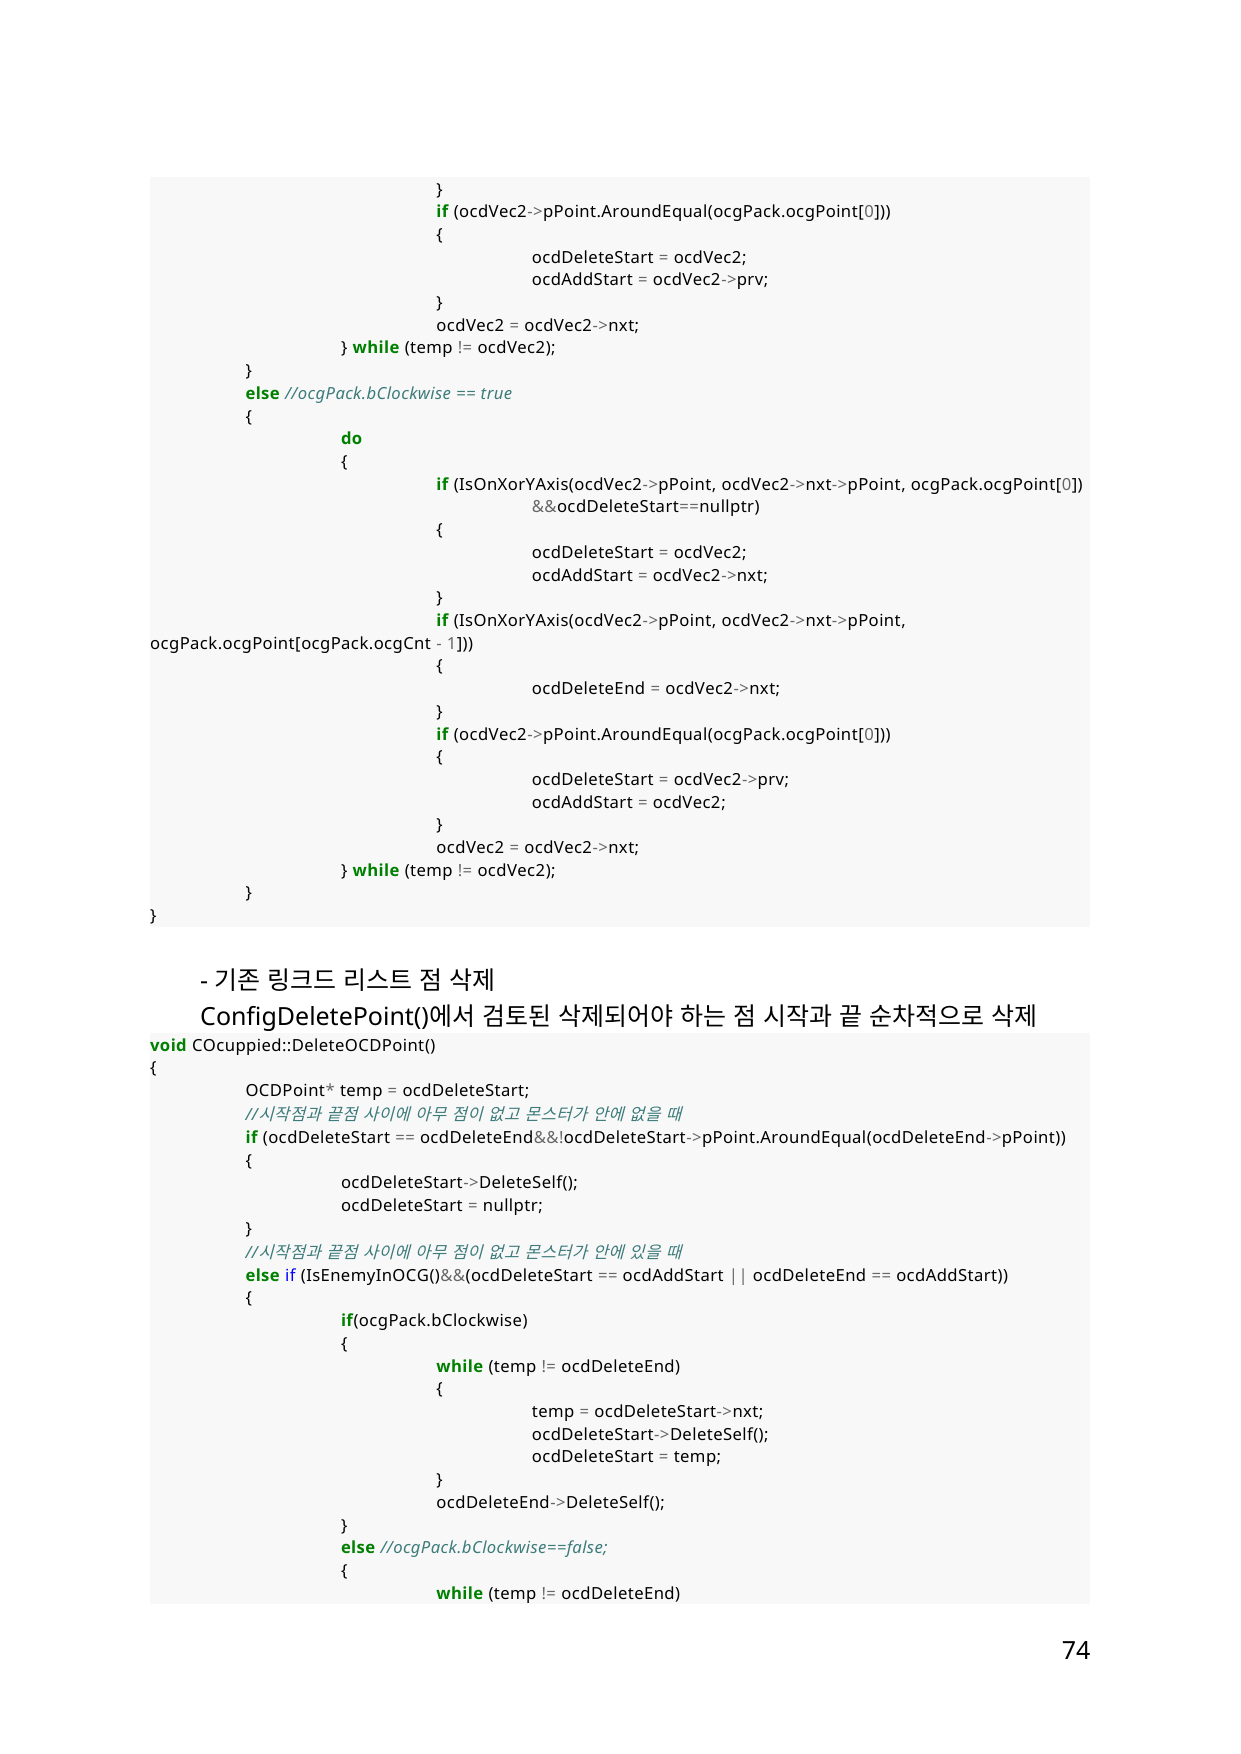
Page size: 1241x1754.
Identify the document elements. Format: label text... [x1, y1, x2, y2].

text else //ocgPack.bClockwise == true [150, 382, 1090, 404]
text { [150, 1286, 1090, 1309]
text ocdAddStart = ocdVec2->prv; [150, 268, 1090, 291]
text } [150, 1468, 1090, 1490]
text } [150, 1216, 1090, 1239]
text else if (IsEnemyInOCG()&&(ocdDeleteStart == ocdAddStart || ocdDeleteEnd == ocdAddStart)) [150, 1263, 1090, 1286]
text { [150, 1558, 1090, 1581]
text { [150, 1377, 1090, 1399]
text ocdDeleteStart = ocdVec2; [150, 541, 1090, 563]
text ocdVec2 = ocdVec2->nxt; [150, 836, 1090, 858]
text ocdVec2 = ocdVec2->nxt; [150, 313, 1090, 336]
text ocdDeleteStart->DeleteSelf(); [150, 1171, 1090, 1194]
text { [150, 404, 1090, 427]
text ocdDeleteStart = nullptr; [150, 1194, 1090, 1216]
text OCDPoint* temp = ocdDeleteStart; [150, 1078, 1090, 1101]
text //시작점과 끝점 사이에 아무 점이 없고 몬스터가 안에 없을 때 [150, 1101, 1090, 1126]
text ocdAddStart = ocdVec2; [150, 790, 1090, 813]
text if (ocdDeleteStart == ocdDeleteEnd&&!ocdDeleteStart->pPoint.AroundEqual(ocdDeleteEnd->pPoint)) [150, 1126, 1090, 1148]
text if (IsOnXorYAxis(ocdVec2->pPoint, ocdVec2->nxt->pPoint, ocgPack.ocgPoint[ocgPack.ocgCnt - 1])) [150, 609, 1090, 654]
text } [150, 359, 1090, 382]
text } [150, 1513, 1090, 1536]
text if(ocgPack.bClockwise) [150, 1309, 1090, 1331]
text ocdDeleteStart = temp; [150, 1445, 1090, 1468]
text if (IsOnXorYAxis(ocdVec2->pPoint, ocdVec2->nxt->pPoint, ocgPack.ocgPoint[0]) [150, 472, 1090, 495]
text } [150, 291, 1090, 313]
text while (temp != ocdDeleteEnd) [150, 1354, 1090, 1377]
text } [150, 813, 1090, 836]
text &&ocdDeleteStart==nullptr) [150, 495, 1090, 518]
text while (temp != ocdDeleteEnd) [150, 1581, 1090, 1604]
text //시작점과 끝점 사이에 아무 점이 없고 몬스터가 안에 있을 때 [150, 1239, 1090, 1263]
text } while (temp != ocdVec2); [150, 858, 1090, 881]
text else //ocgPack.bClockwise==false; [150, 1536, 1090, 1558]
text if (ocdVec2->pPoint.AroundEqual(ocgPack.ocgPoint[0])) [150, 722, 1090, 745]
text { [150, 745, 1090, 768]
text } [150, 177, 1090, 200]
text { [150, 1331, 1090, 1354]
text } [150, 586, 1090, 609]
text { [150, 223, 1090, 245]
text temp = ocdDeleteStart->nxt; [150, 1399, 1090, 1422]
text if (ocdVec2->pPoint.AroundEqual(ocgPack.ocgPoint[0])) [150, 200, 1090, 223]
text { [150, 1148, 1090, 1171]
text } [150, 699, 1090, 722]
text } while (temp != ocdVec2); [150, 336, 1090, 359]
text do [150, 427, 1090, 450]
text ocdDeleteStart = ocdVec2; [150, 245, 1090, 268]
text { [150, 450, 1090, 472]
text { [150, 1056, 1090, 1078]
text - 기존 링크드 리스트 점 삭제 ConfigDeletePoint()에서 검토된 삭제되어야 하는 점 시작과 끝 순차적으로 삭제 [150, 961, 1090, 1033]
text { [150, 518, 1090, 541]
text ocdDeleteEnd = ocdVec2->nxt; [150, 677, 1090, 699]
text } [150, 904, 1090, 927]
text ocdDeleteEnd->DeleteSelf(); [150, 1490, 1090, 1513]
text } [150, 881, 1090, 904]
text ocdDeleteStart->DeleteSelf(); [150, 1422, 1090, 1445]
text ocdDeleteStart = ocdVec2->prv; [150, 768, 1090, 790]
text void COcuppied::DeleteOCDPoint() [150, 1033, 1090, 1056]
text { [150, 654, 1090, 677]
text ocdAddStart = ocdVec2->nxt; [150, 563, 1090, 586]
